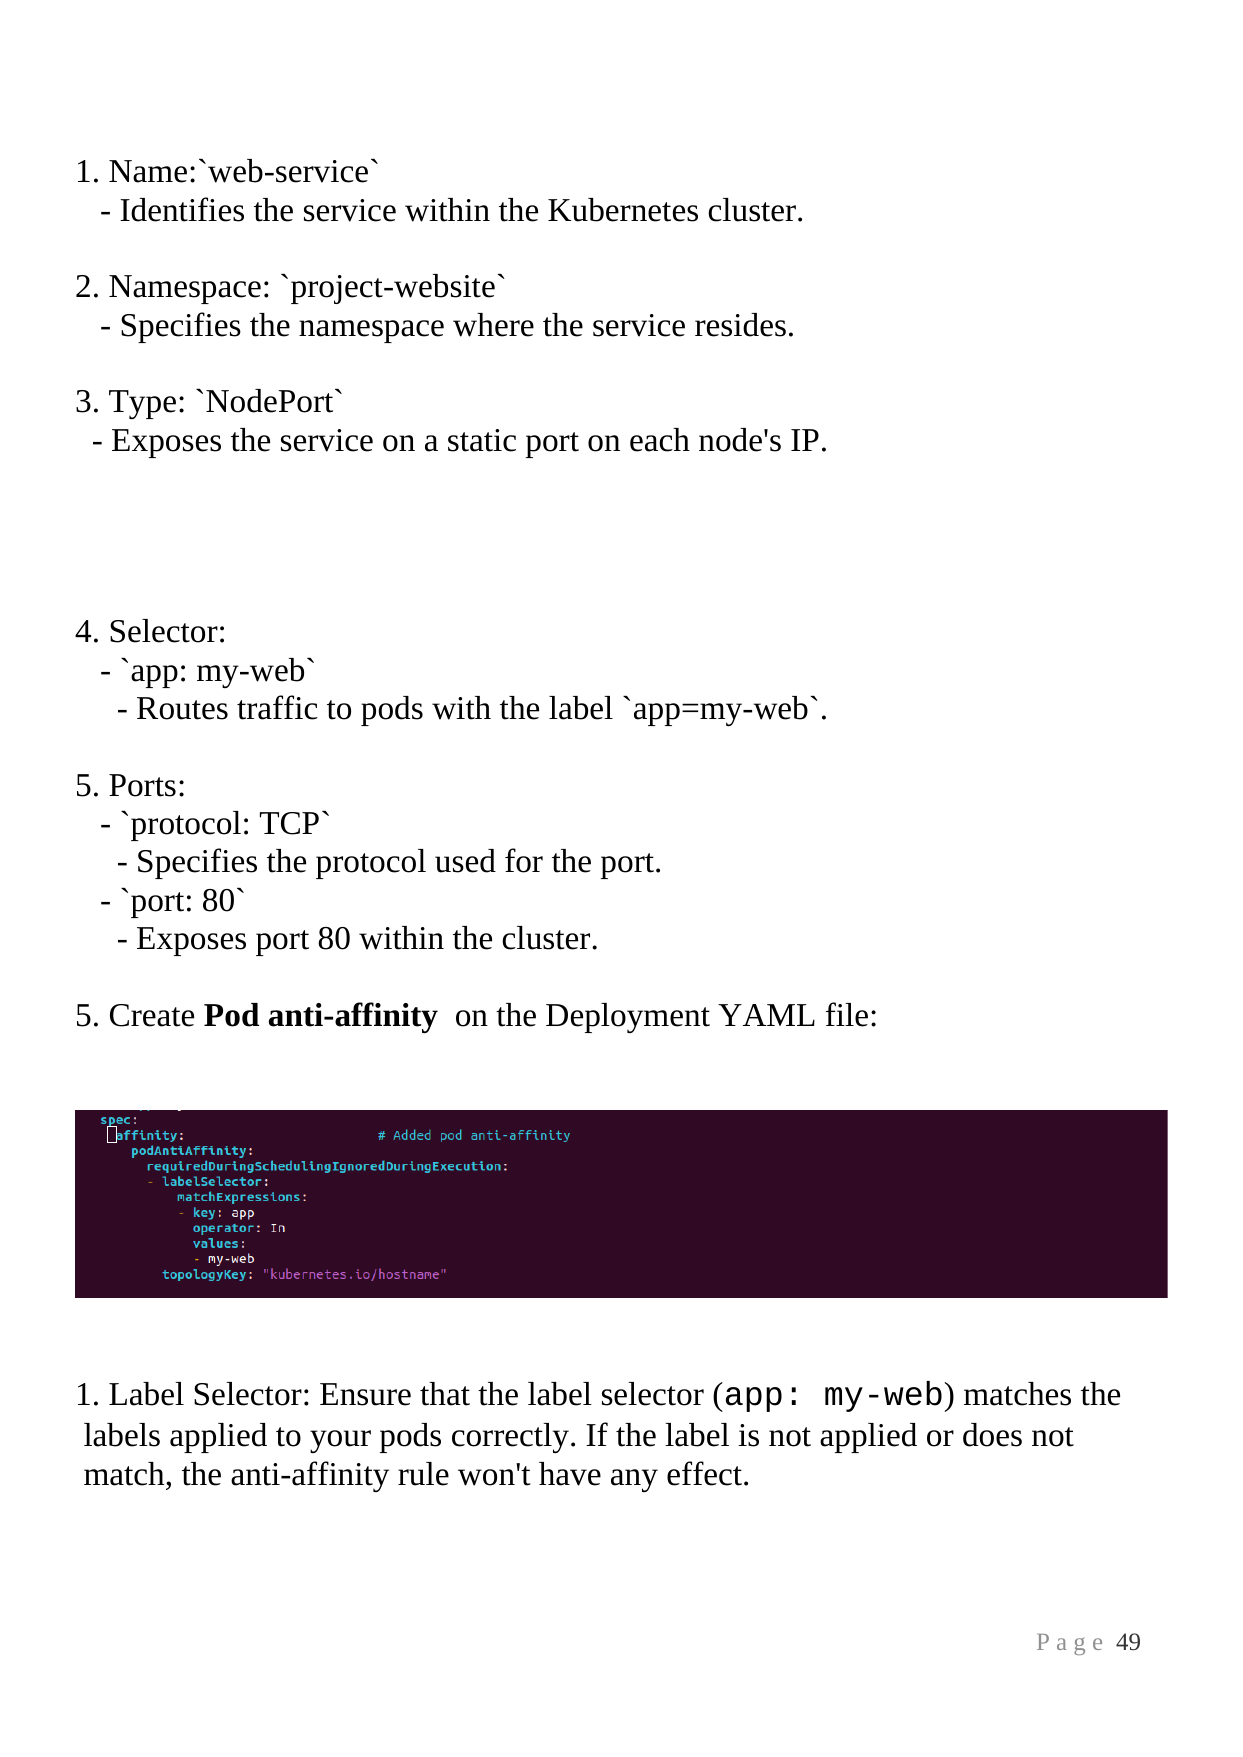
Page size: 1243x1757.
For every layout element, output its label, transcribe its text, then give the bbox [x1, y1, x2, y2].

text - Identifies the service within the Kubernetes cluster. [75, 190, 1168, 228]
text - Exposes the service on a static port on each node's IP. [75, 420, 1168, 458]
text - Exposes port 80 within the cluster. [75, 918, 1168, 957]
text - Specifies the namespace where the service resides. [75, 305, 1168, 343]
text 5. Create Pod anti-affinity on the Deployment YAML file: [75, 995, 1168, 1033]
text labels applied to your pods correctly. If the label is not applied or does not [75, 1416, 1168, 1454]
text 3. Type: `NodePort` [75, 382, 1168, 420]
text - `port: 80` [75, 880, 1168, 918]
text 4. Selector: [75, 612, 1168, 650]
text match, the anti-affinity rule won't have any effect. [75, 1454, 1168, 1492]
picture [75, 1110, 1168, 1298]
text 1. Label Selector: Ensure that the label selector (app: my-web) matches the [75, 1374, 1168, 1416]
text - `app: my-web` [75, 650, 1168, 688]
text 1. Name:`web-service` [75, 152, 1168, 190]
text - Specifies the protocol used for the port. [75, 842, 1168, 880]
text 5. Ports: [75, 765, 1168, 803]
text - `protocol: TCP` [75, 803, 1168, 842]
text - Routes traffic to pods with the label `app=my-web`. [75, 688, 1168, 727]
text 2. Namespace: `project-website` [75, 267, 1168, 305]
